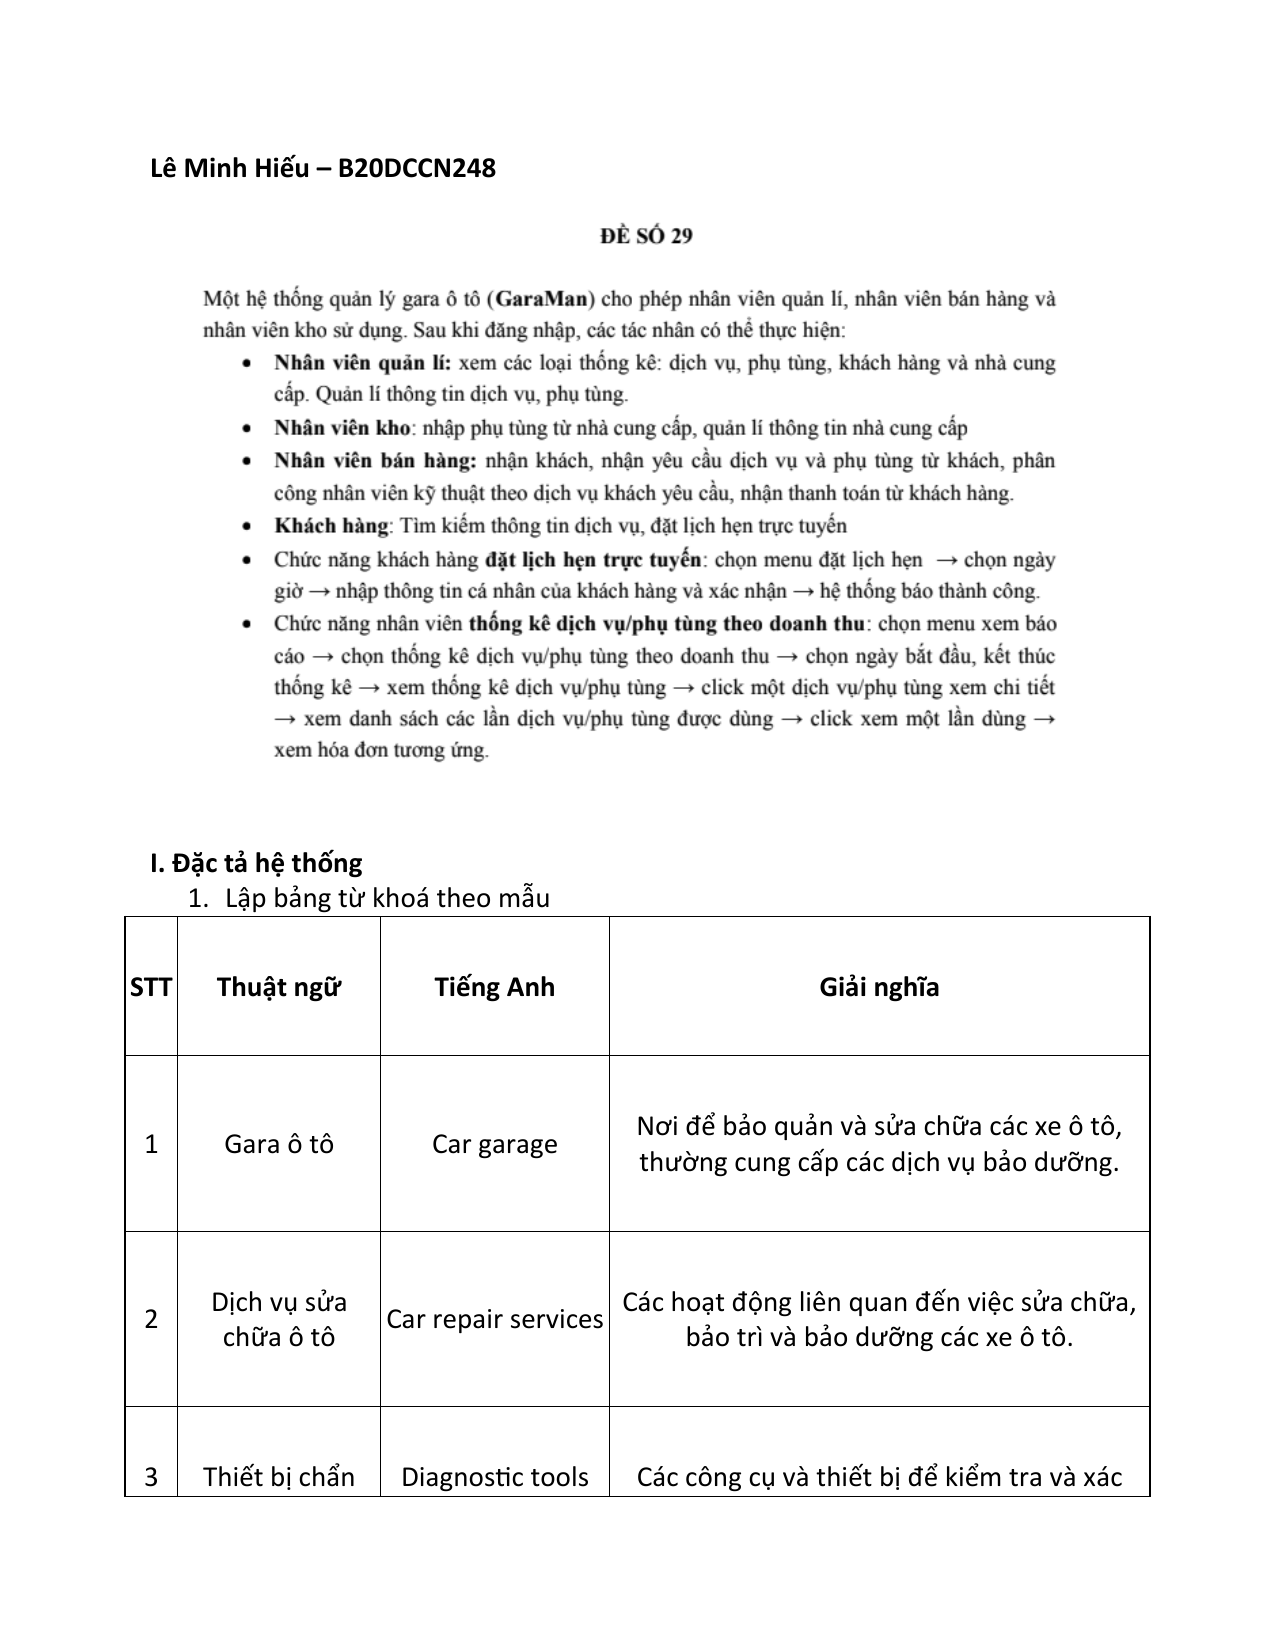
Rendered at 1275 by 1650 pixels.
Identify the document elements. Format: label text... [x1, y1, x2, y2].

table_cell Gara ô tô [178, 1056, 380, 1231]
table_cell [610, 1407, 1149, 1496]
table_cell 2 [126, 1232, 177, 1406]
table_cell 3 [126, 1407, 177, 1496]
table_cell Các hoạt động liên quan đến việc sửa chữa, bảo trì và bảo dưỡng các xe ô tô. [610, 1232, 1149, 1406]
list Lập bảng từ khoá theo mẫu [187, 880, 1125, 916]
table_header Giải nghĩa [610, 917, 1149, 1055]
table_cell 1 [126, 1056, 177, 1231]
table_cell Diagnostic tools [381, 1407, 609, 1496]
subtitle I. Đặc tả hệ thống [150, 844, 1125, 880]
table_cell Thiết bị chẩn đoán [178, 1407, 380, 1496]
table_header Tiếng Anh [381, 917, 609, 1055]
text Lê Minh Hiếu – B20DCCN248 [150, 150, 1125, 185]
table_cell Nơi để bảo quản và sửa chữa các xe ô tô, thường cung cấp các dịch vụ bảo dưỡng. [610, 1056, 1149, 1231]
picture [150, 185, 1125, 784]
table_header Thuật ngữ [178, 917, 380, 1055]
table_cell Dịch vụ sửa chữa ô tô [178, 1232, 380, 1406]
table_cell Car repair services [381, 1232, 609, 1406]
table_header STT [126, 917, 177, 1055]
table_cell Car garage [381, 1056, 609, 1231]
